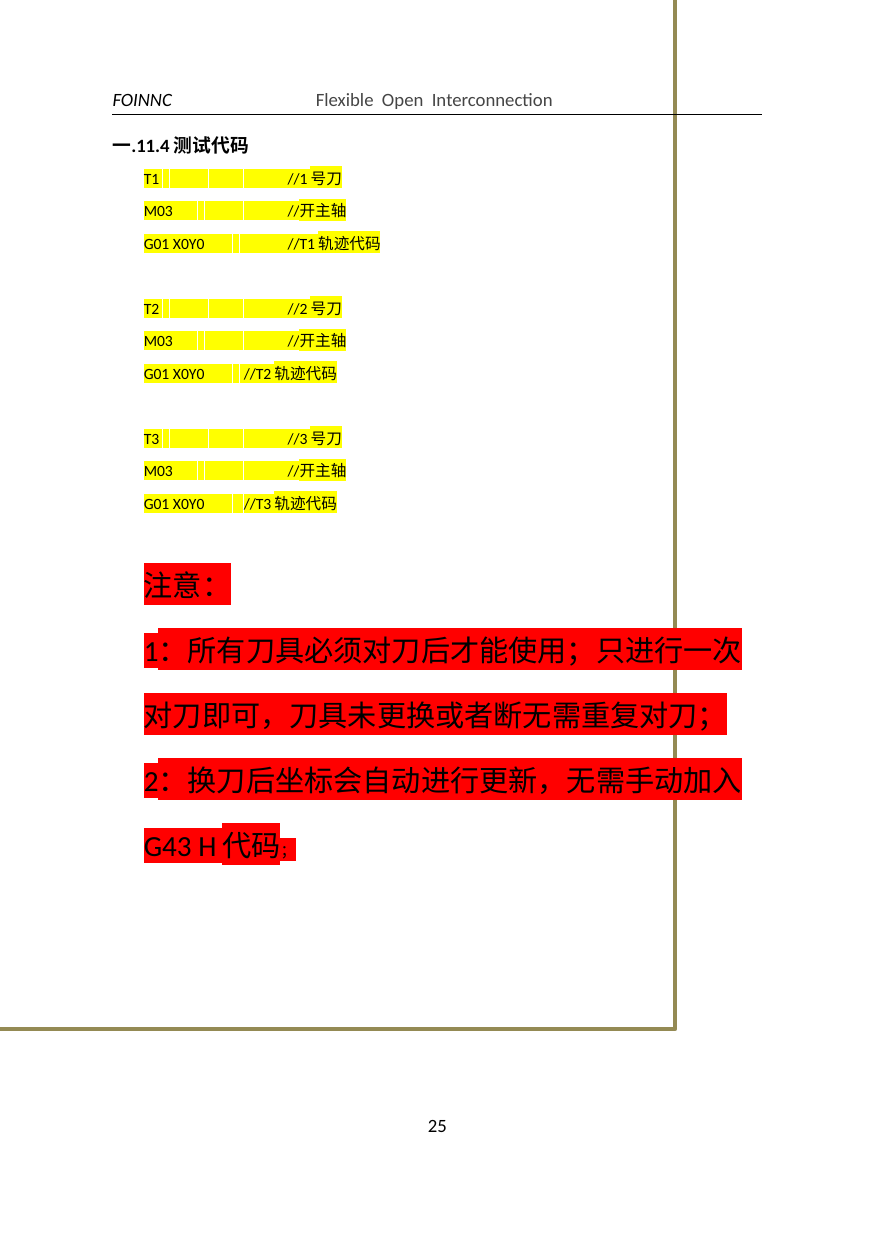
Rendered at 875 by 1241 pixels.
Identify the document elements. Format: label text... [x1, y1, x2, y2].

text 1：所有刀具必须对刀后才能使用；只进行一次对刀即可，刀具未更换或者断无需重复对刀； [143, 616, 762, 746]
text G01 X0Y0 //T2轨迹代码 [143, 356, 762, 388]
text G01 X0Y0 //T1轨迹代码 [143, 226, 762, 258]
text M03 //开主轴 [143, 323, 762, 356]
text 2：换刀后坐标会自动进行更新，无需手动加入G43 H代码； [143, 746, 762, 876]
text 测试代码 [112, 128, 762, 161]
text T3 //3号刀 [143, 421, 762, 453]
text M03 //开主轴 [143, 193, 762, 226]
text T2 //2号刀 [143, 291, 762, 323]
text G01 X0Y0 //T3轨迹代码 [143, 486, 762, 518]
text 注意： [143, 551, 762, 616]
text T1 //1号刀 [143, 161, 762, 193]
text M03 //开主轴 [143, 453, 762, 486]
